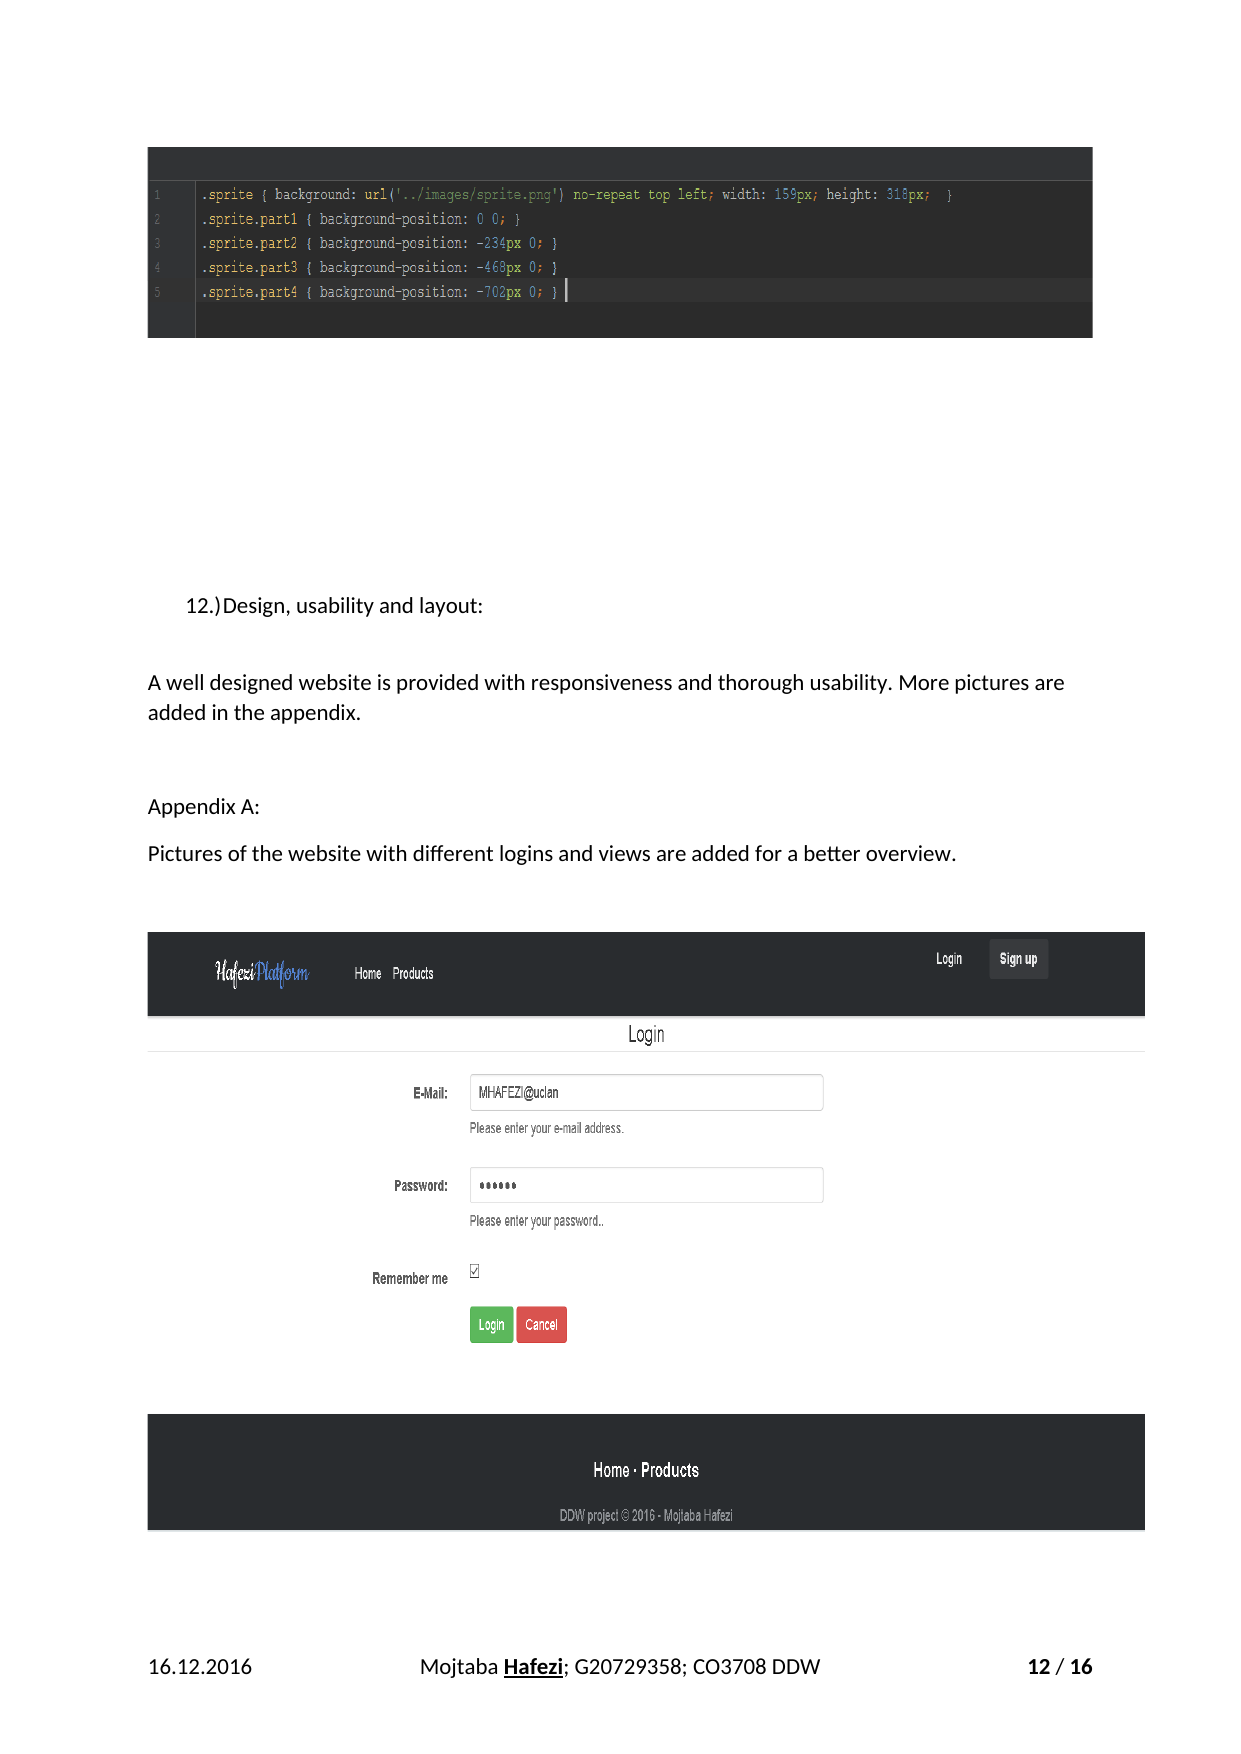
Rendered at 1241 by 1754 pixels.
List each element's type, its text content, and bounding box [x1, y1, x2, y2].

list Design, usability and layout: [185, 591, 1093, 619]
picture [147, 147, 1093, 338]
text Appendix A: [148, 792, 1093, 820]
text Pictures of the website with different logins and views are added for a better overview. [148, 839, 1093, 867]
text A well designed website is provided with responsiveness and thorough usability. More pictures are added in the appendix. [148, 668, 1093, 726]
picture [147, 932, 1145, 1532]
